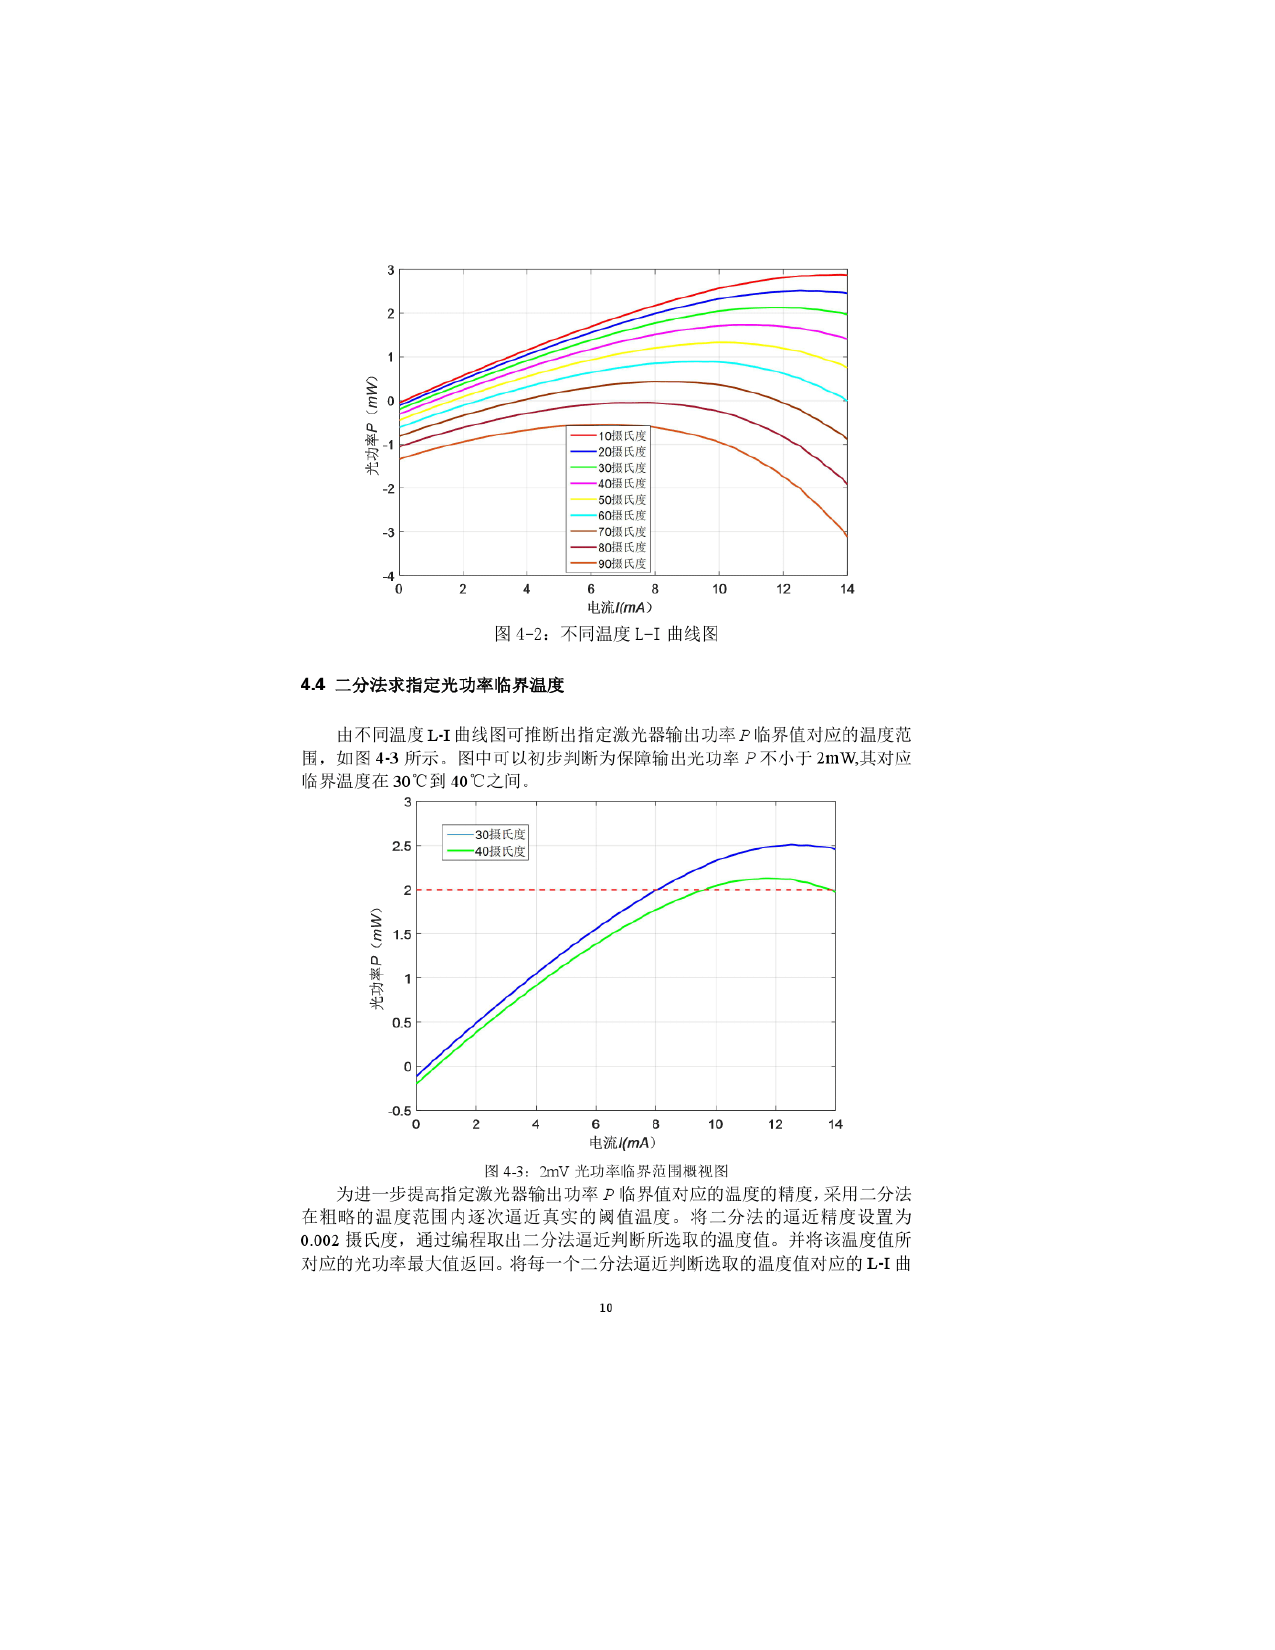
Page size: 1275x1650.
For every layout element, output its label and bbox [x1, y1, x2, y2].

picture [168, 150, 1044, 1388]
